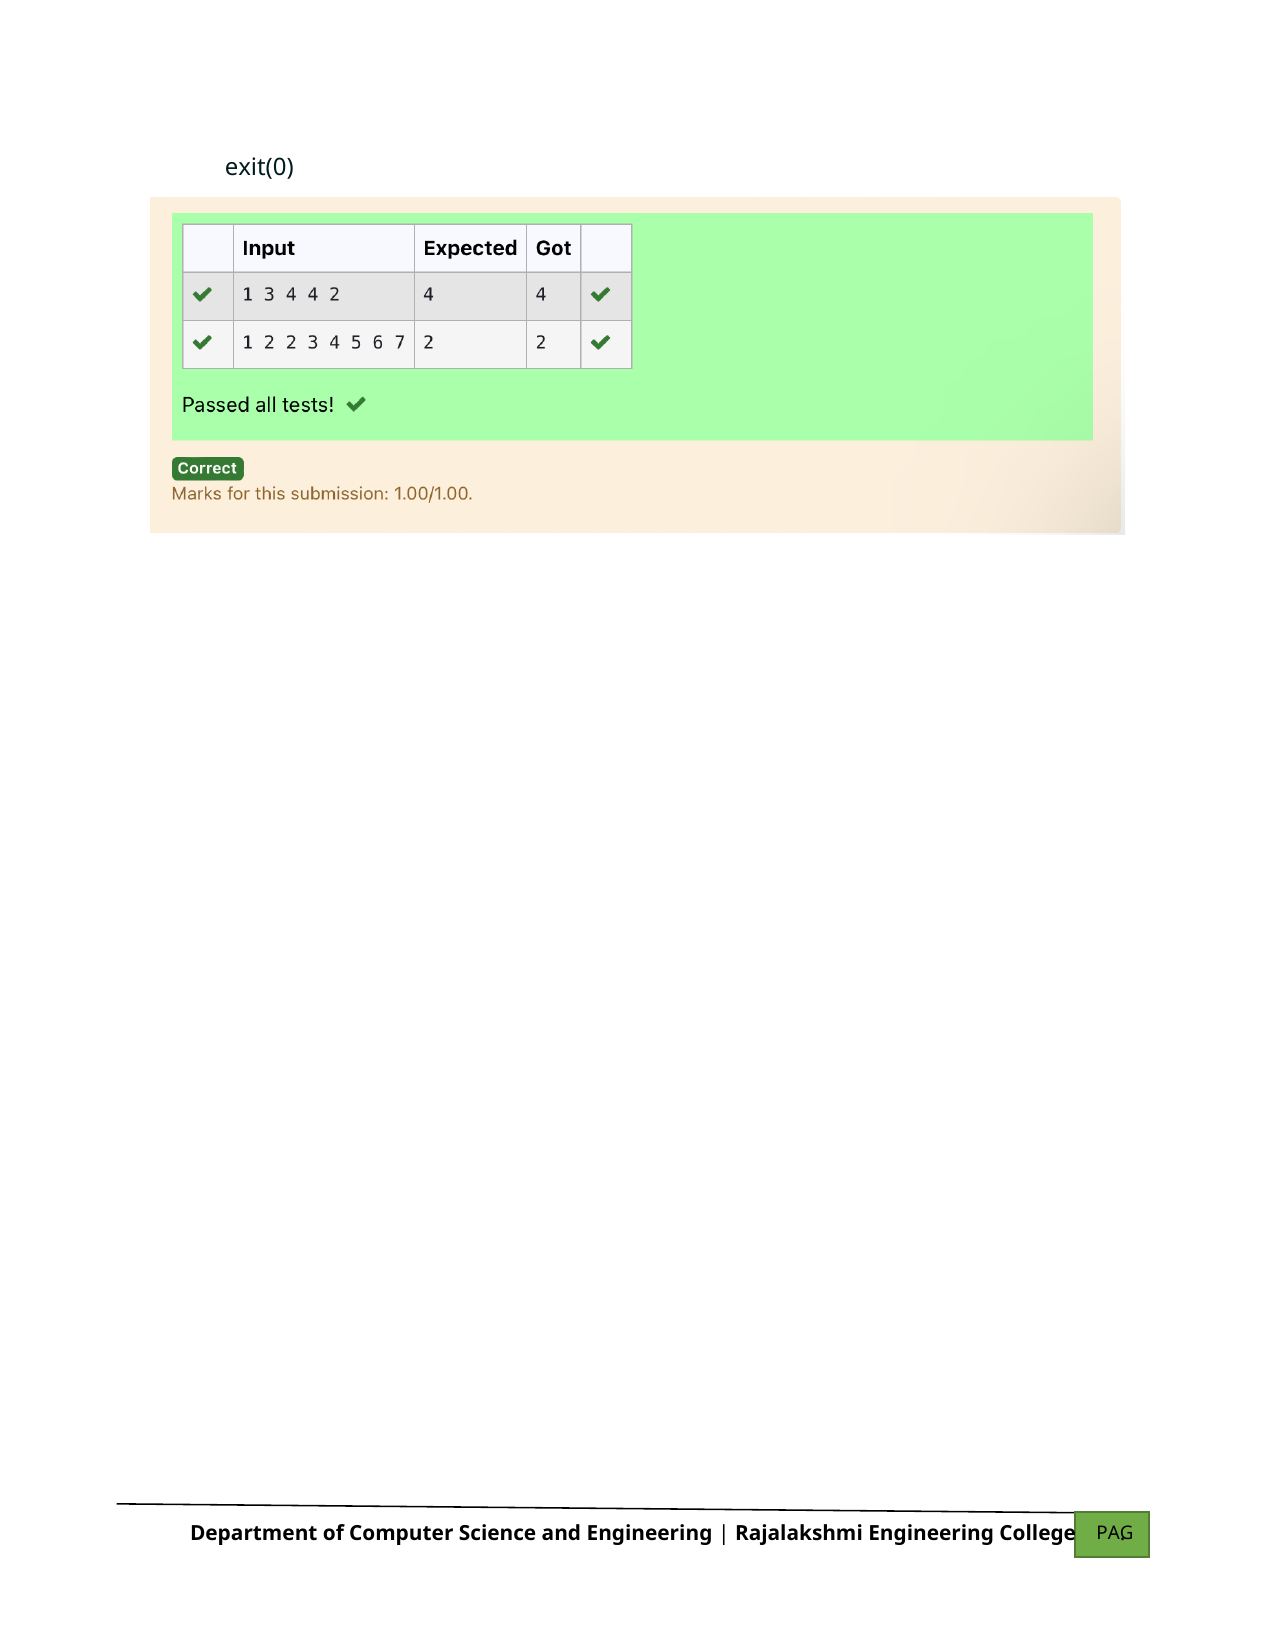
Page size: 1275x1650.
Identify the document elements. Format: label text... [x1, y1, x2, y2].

picture [150, 195, 1125, 535]
text exit(0) [150, 150, 1125, 183]
